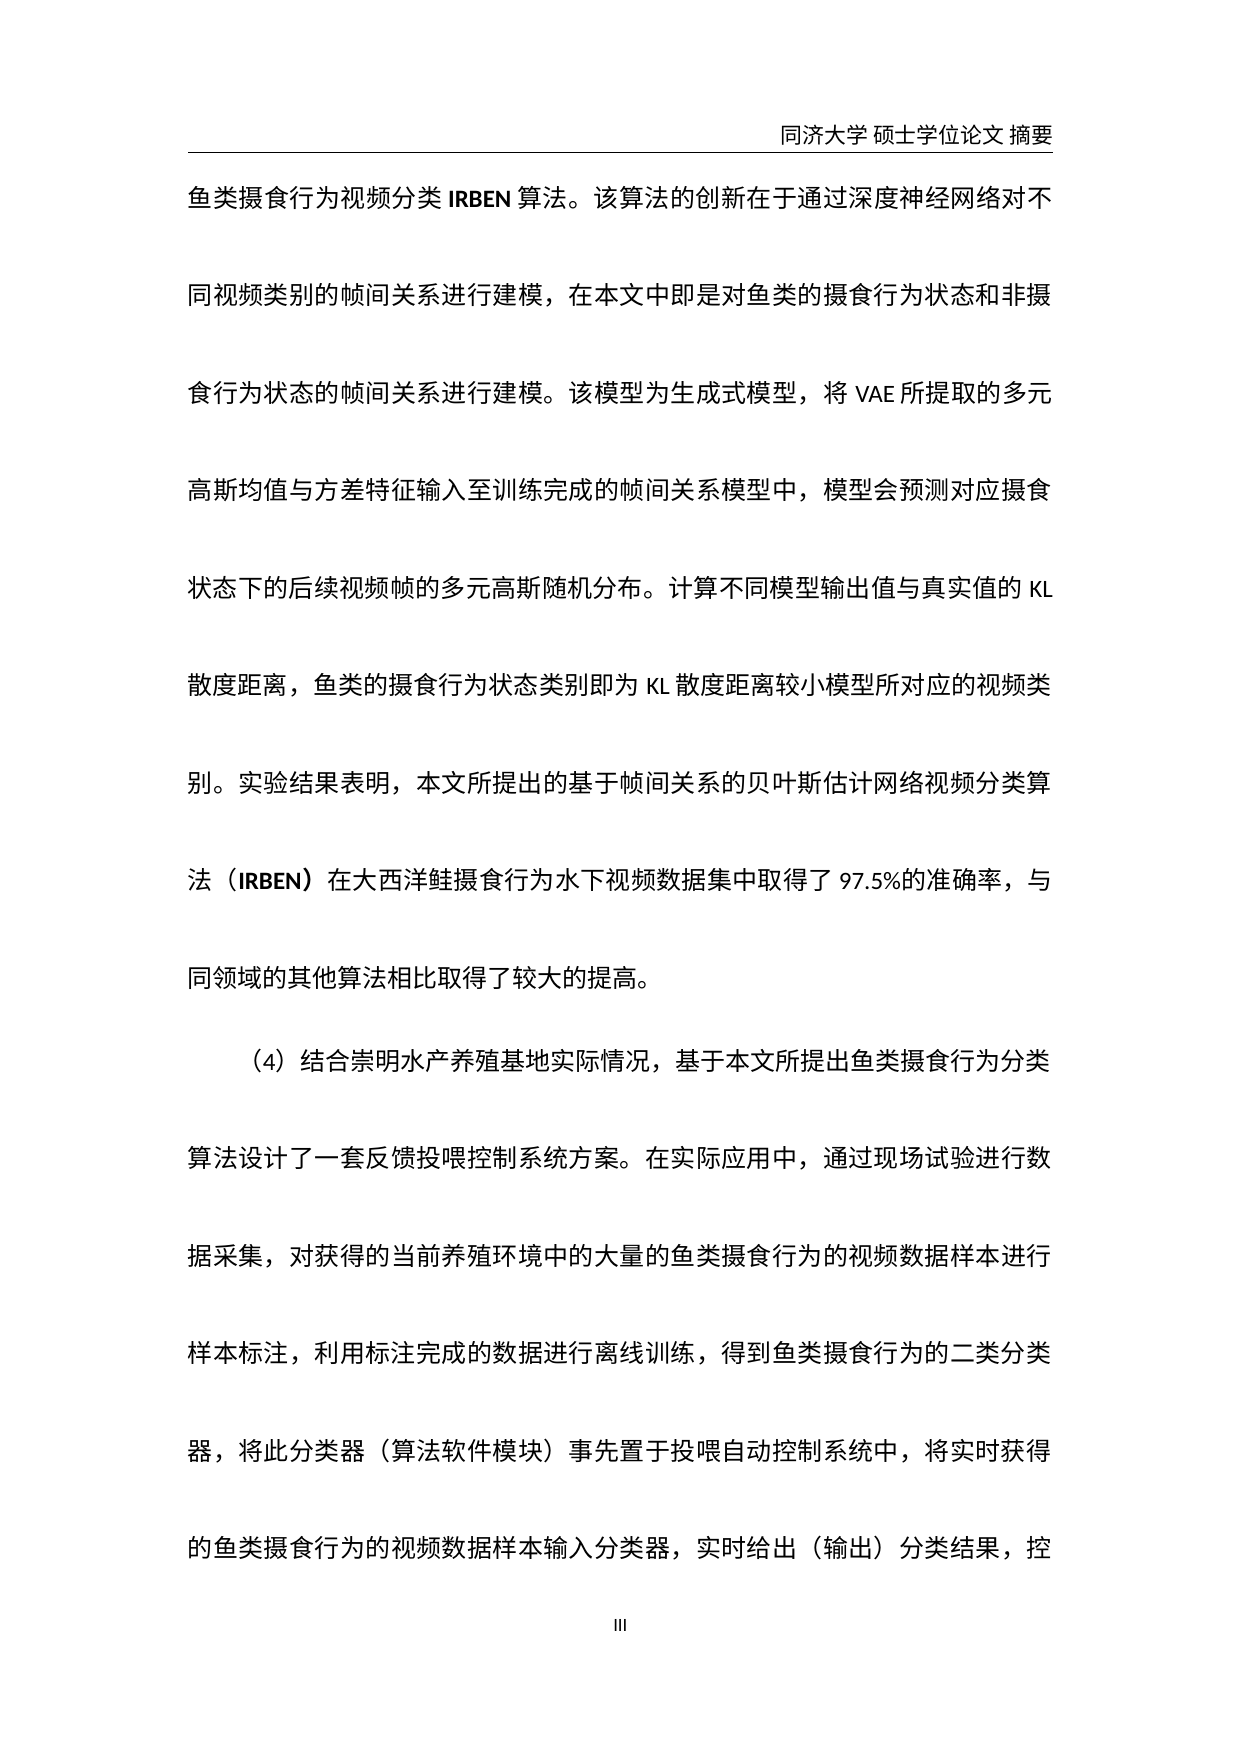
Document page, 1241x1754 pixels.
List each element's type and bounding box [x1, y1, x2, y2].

text [187, 164, 1053, 1009]
text [187, 1027, 1053, 1579]
